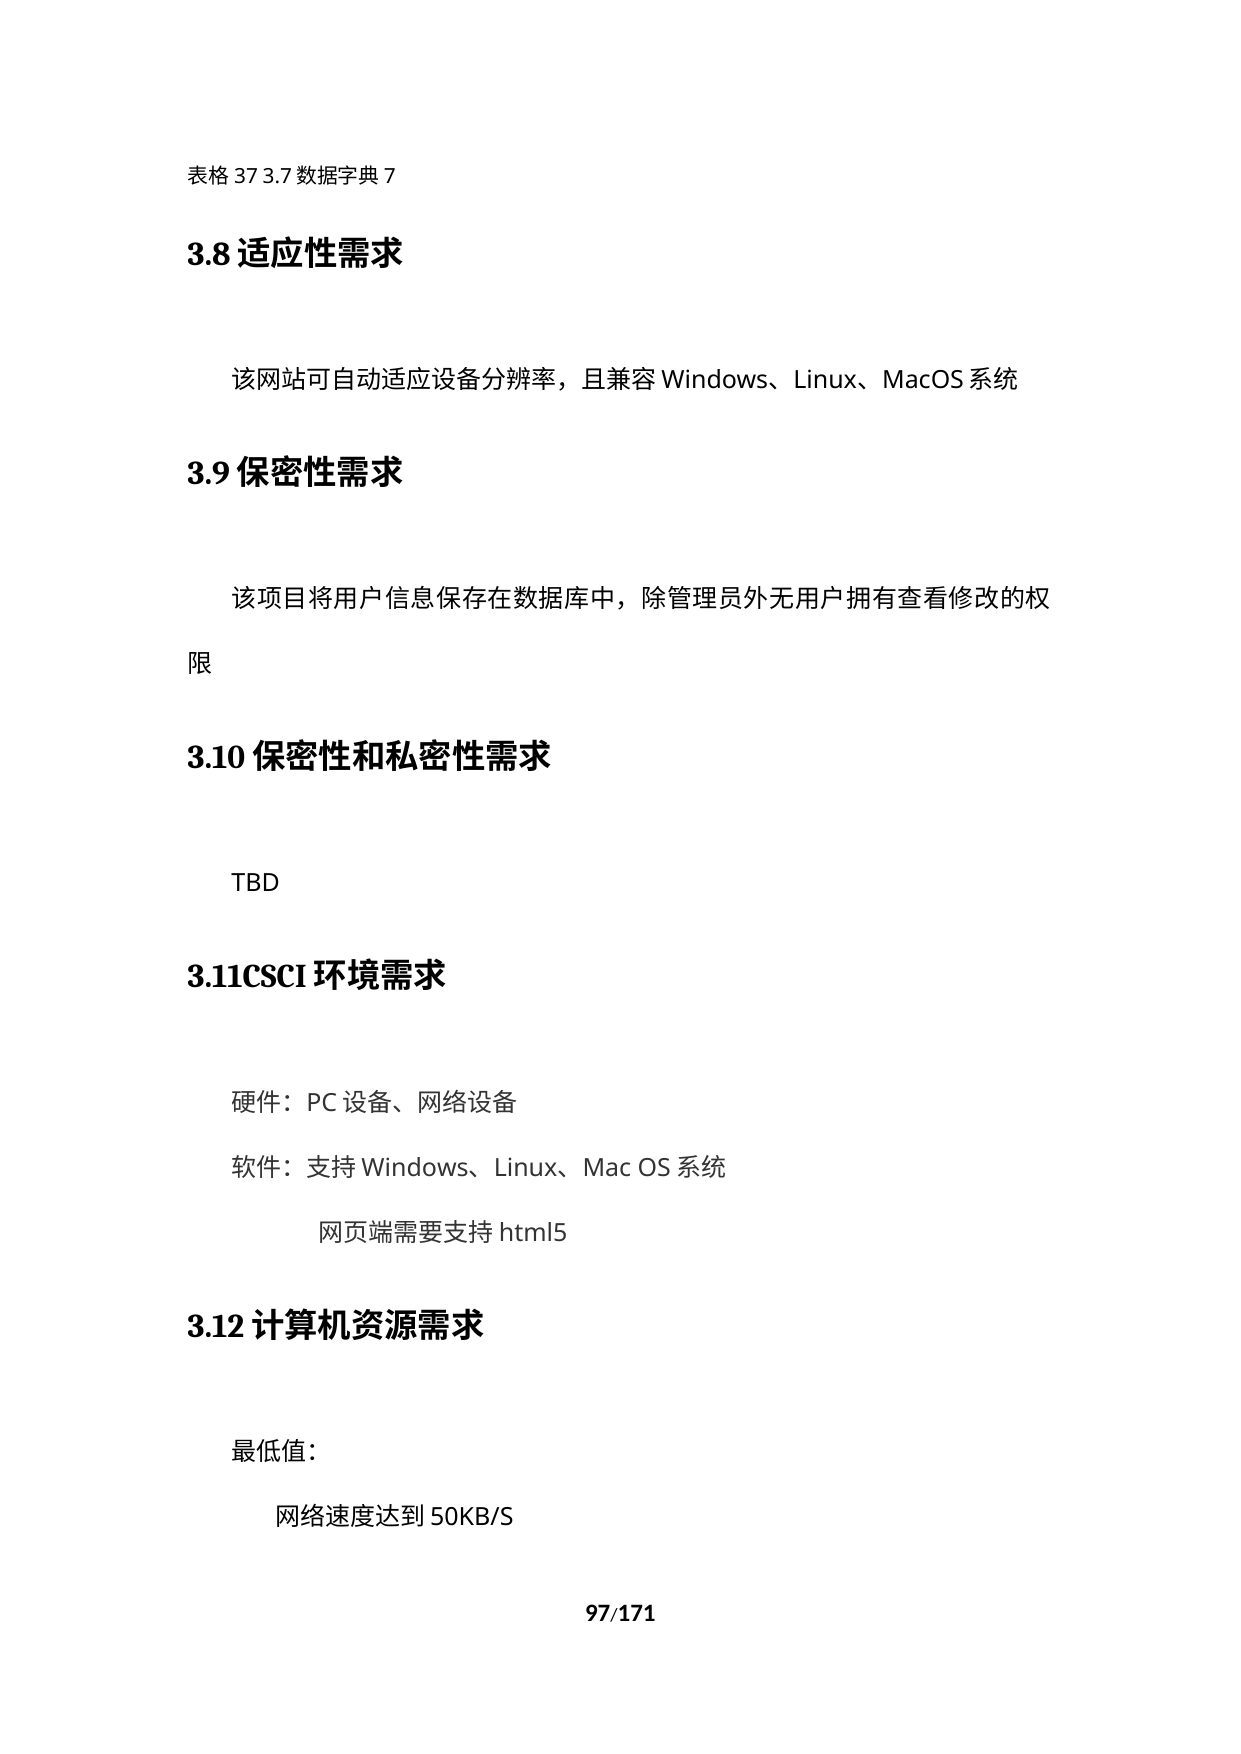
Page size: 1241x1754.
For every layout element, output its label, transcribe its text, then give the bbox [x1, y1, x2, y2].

text 网页端需要支持html5 [275, 1198, 1053, 1263]
subtitle 3.10保密性和私密性需求 [187, 722, 1053, 787]
text 表格 37 3.7数据字典7 [187, 158, 1053, 191]
subtitle 3.12计算机资源需求 [187, 1290, 1053, 1355]
text TBD [187, 849, 1053, 914]
text 该项目将用户信息保存在数据库中，除管理员外无用户拥有查看修改的权限 [187, 564, 1053, 694]
subtitle 3.8适应性需求 [187, 218, 1053, 283]
text 该网站可自动适应设备分辨率，且兼容Windows、Linux、MacOS系统 [187, 345, 1053, 410]
subtitle 3.9保密性需求 [187, 437, 1053, 502]
text 硬件：PC设备、网络设备 [231, 1068, 1053, 1133]
text 软件：支持Windows、Linux、Mac OS系统 [231, 1133, 1053, 1198]
text 网络速度达到50KB/S [231, 1482, 1053, 1547]
text 最低值： [187, 1417, 1053, 1482]
subtitle 3.11CSCI环境需求 [187, 941, 1053, 1006]
